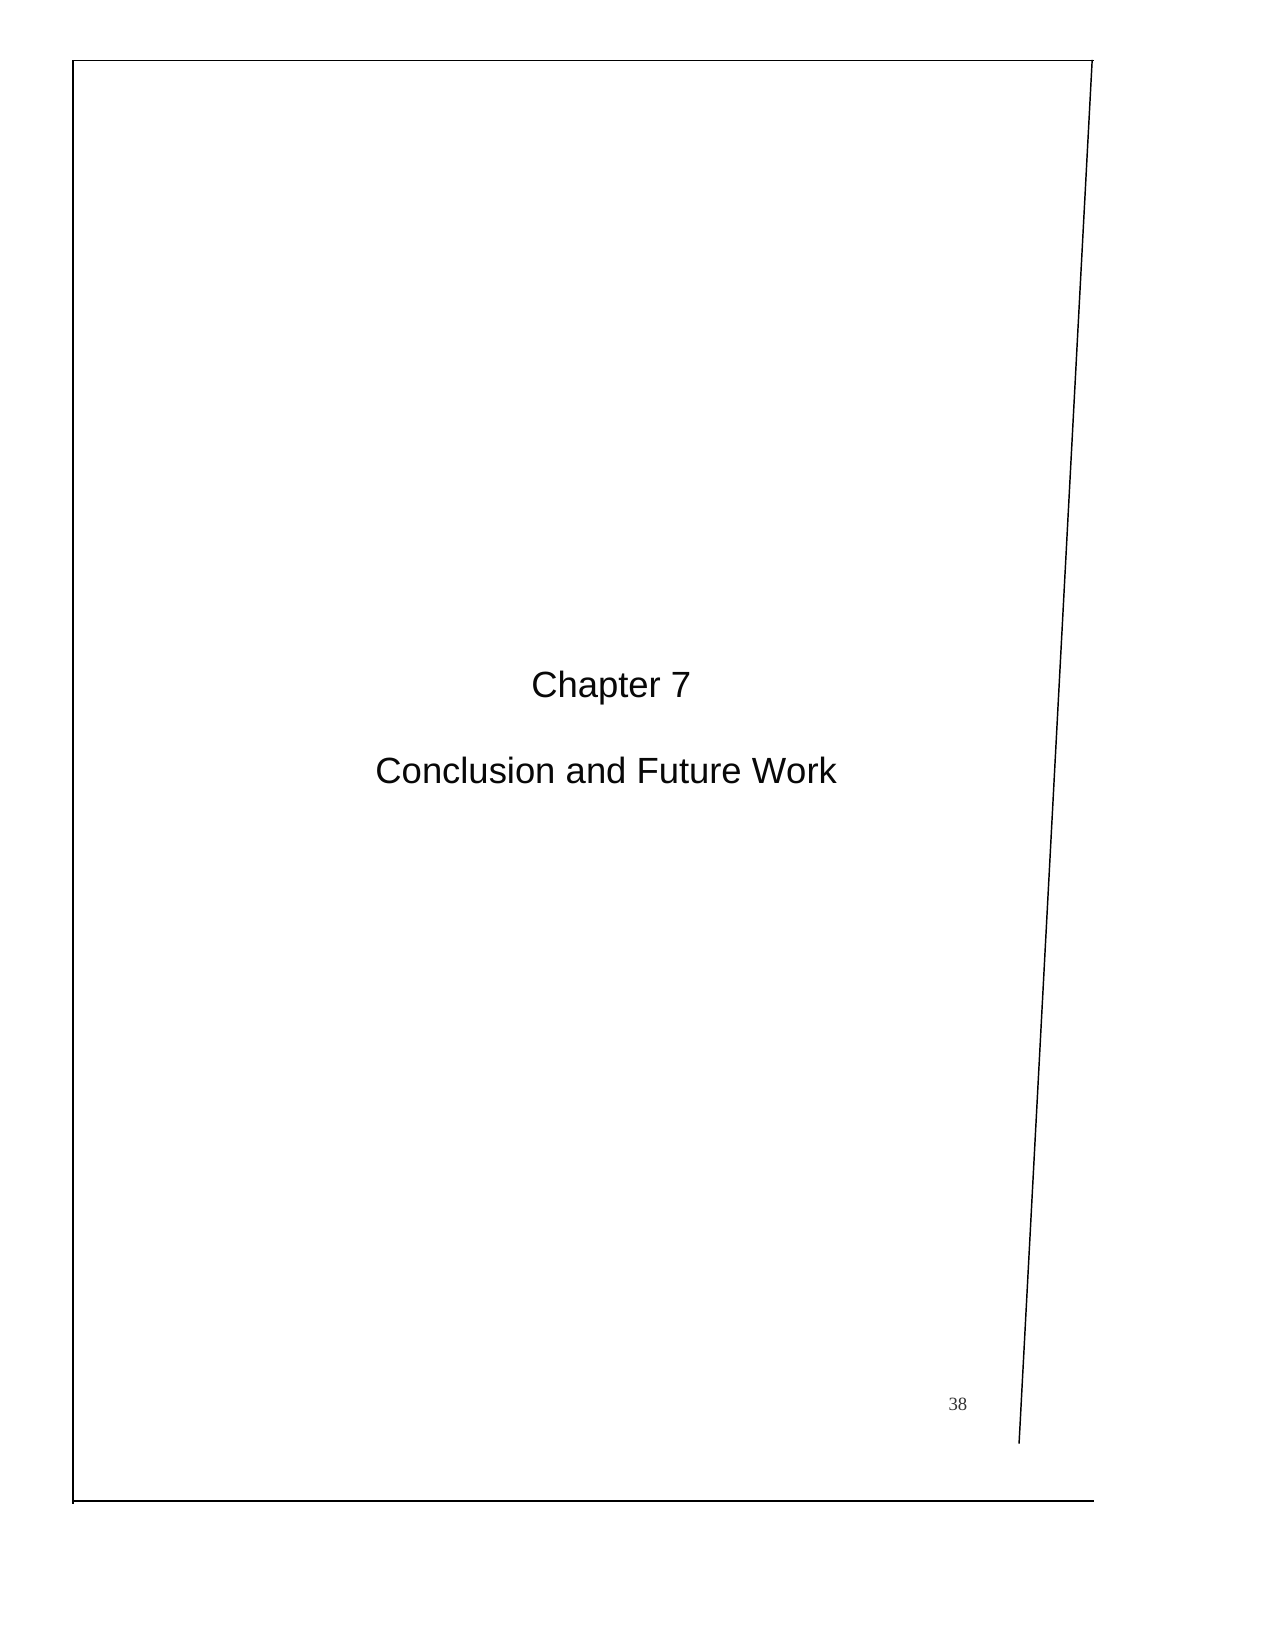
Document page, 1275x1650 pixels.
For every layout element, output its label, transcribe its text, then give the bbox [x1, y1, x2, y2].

text Chapter 7 Conclusion and Future Work [375, 664, 856, 791]
text 38 [60, 1393, 967, 1415]
